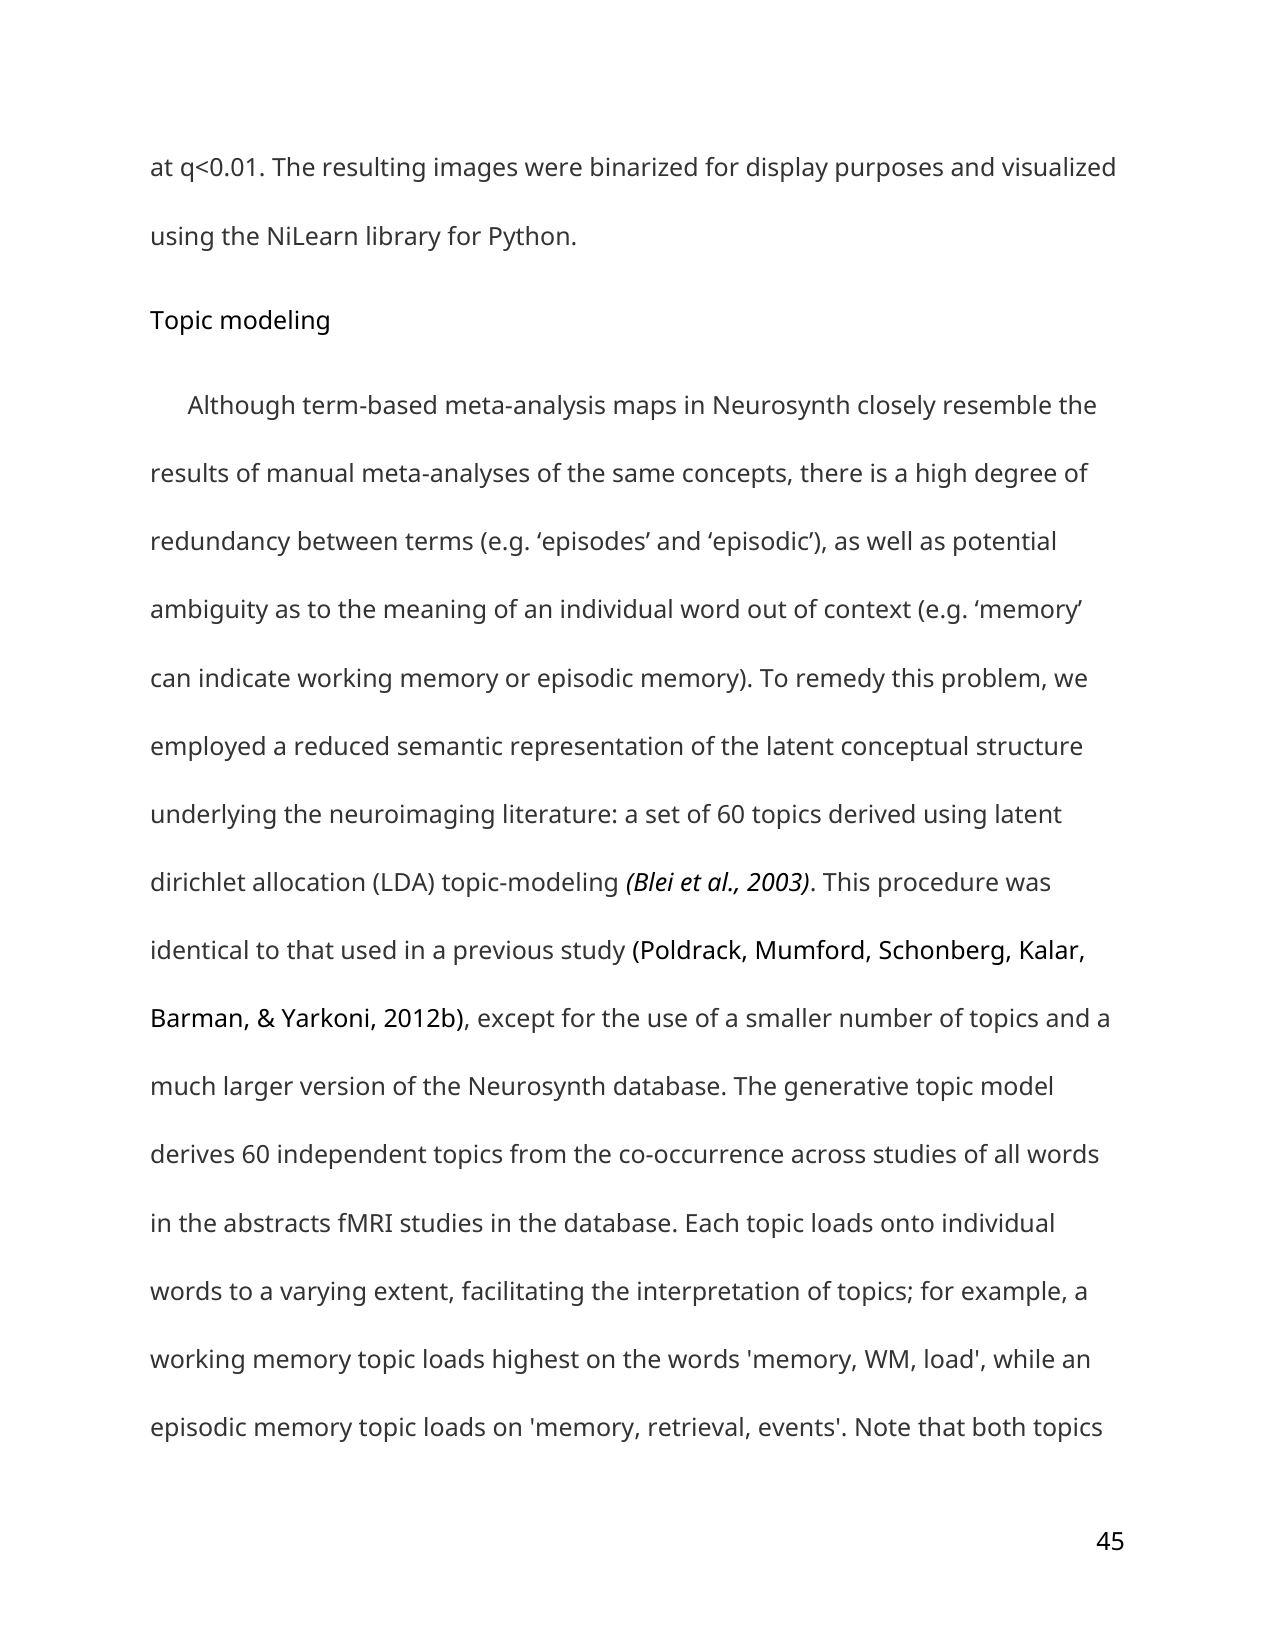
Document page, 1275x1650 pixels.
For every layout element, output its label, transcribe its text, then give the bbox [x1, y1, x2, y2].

subtitle Topic modeling [150, 303, 1125, 337]
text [150, 388, 1125, 1444]
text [150, 150, 1125, 252]
